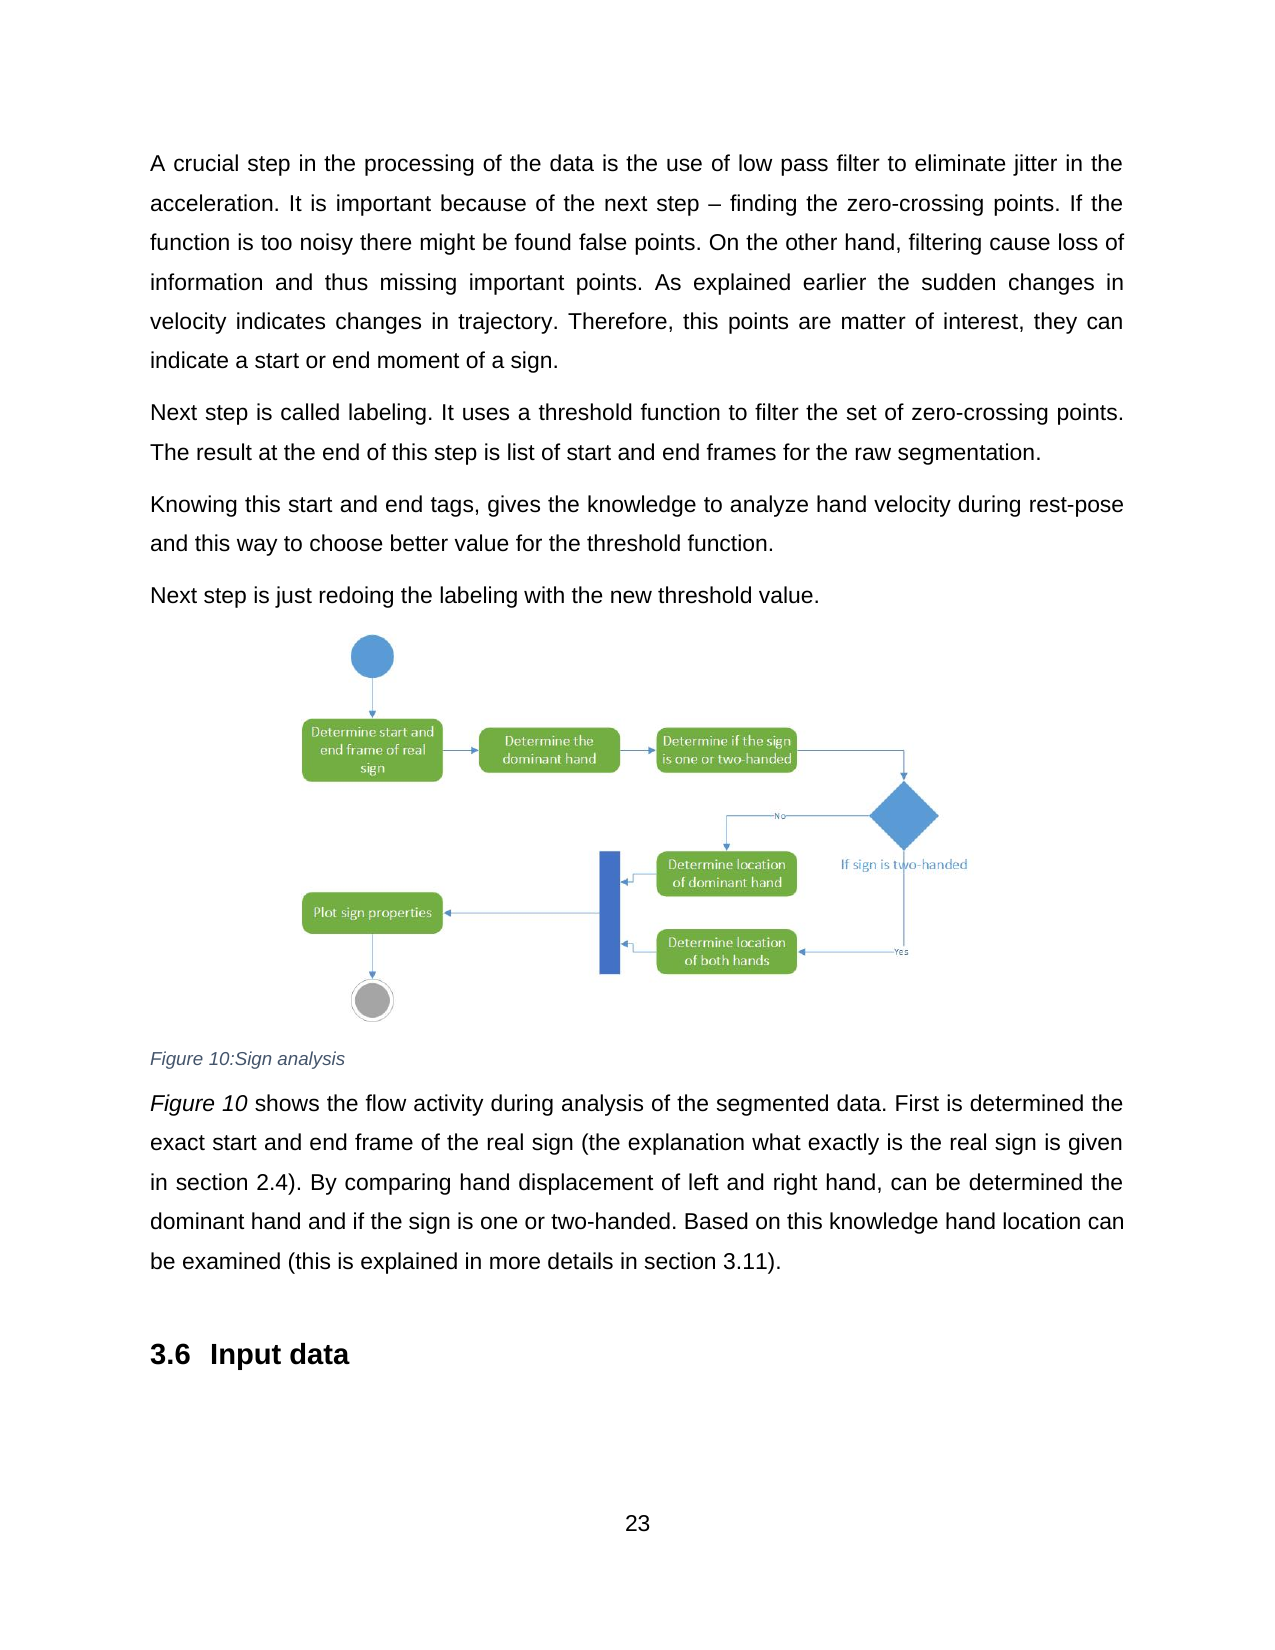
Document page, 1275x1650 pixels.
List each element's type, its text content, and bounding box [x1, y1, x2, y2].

text A crucial step in the processing of the data is the use of low pass filter to eliminate jitter in the acceleration. It is important because of the next step – finding the zero-crossing points. If the function is too noisy there might be found false points. On the other hand, filtering cause loss of information and thus missing important points. As explained earlier the sudden changes in velocity indicates changes in trajectory. Therefore, this points are matter of interest, they can indicate a start or end moment of a sign. [150, 150, 1125, 374]
text Figure 10 shows the flow activity during analysis of the segmented data. First is determined the exact start and end frame of the real sign (the explanation what exactly is the real sign is given in section 2.4). By comparing hand displacement of left and right hand, can be determined the dominant hand and if the sign is one or two-handed. Based on this knowledge hand location can be examined (this is explained in more details in section 3.11). [150, 1090, 1125, 1274]
text Knowing this start and end tags, gives the knowledge to analyze hand velocity during rest-pose and this way to choose better value for the threshold function. [150, 491, 1125, 557]
subtitle Input data [150, 1337, 1125, 1371]
text Next step is called labeling. It uses a threshold function to filter the set of zero-crossing points. The result at the end of this step is list of start and end frames for the raw segmentation. [150, 399, 1125, 465]
text Next step is just redoing the labeling with the new threshold value. [150, 582, 1125, 609]
picture [301, 634, 975, 1022]
text Figure 10:Sign analysis [150, 1047, 1125, 1069]
